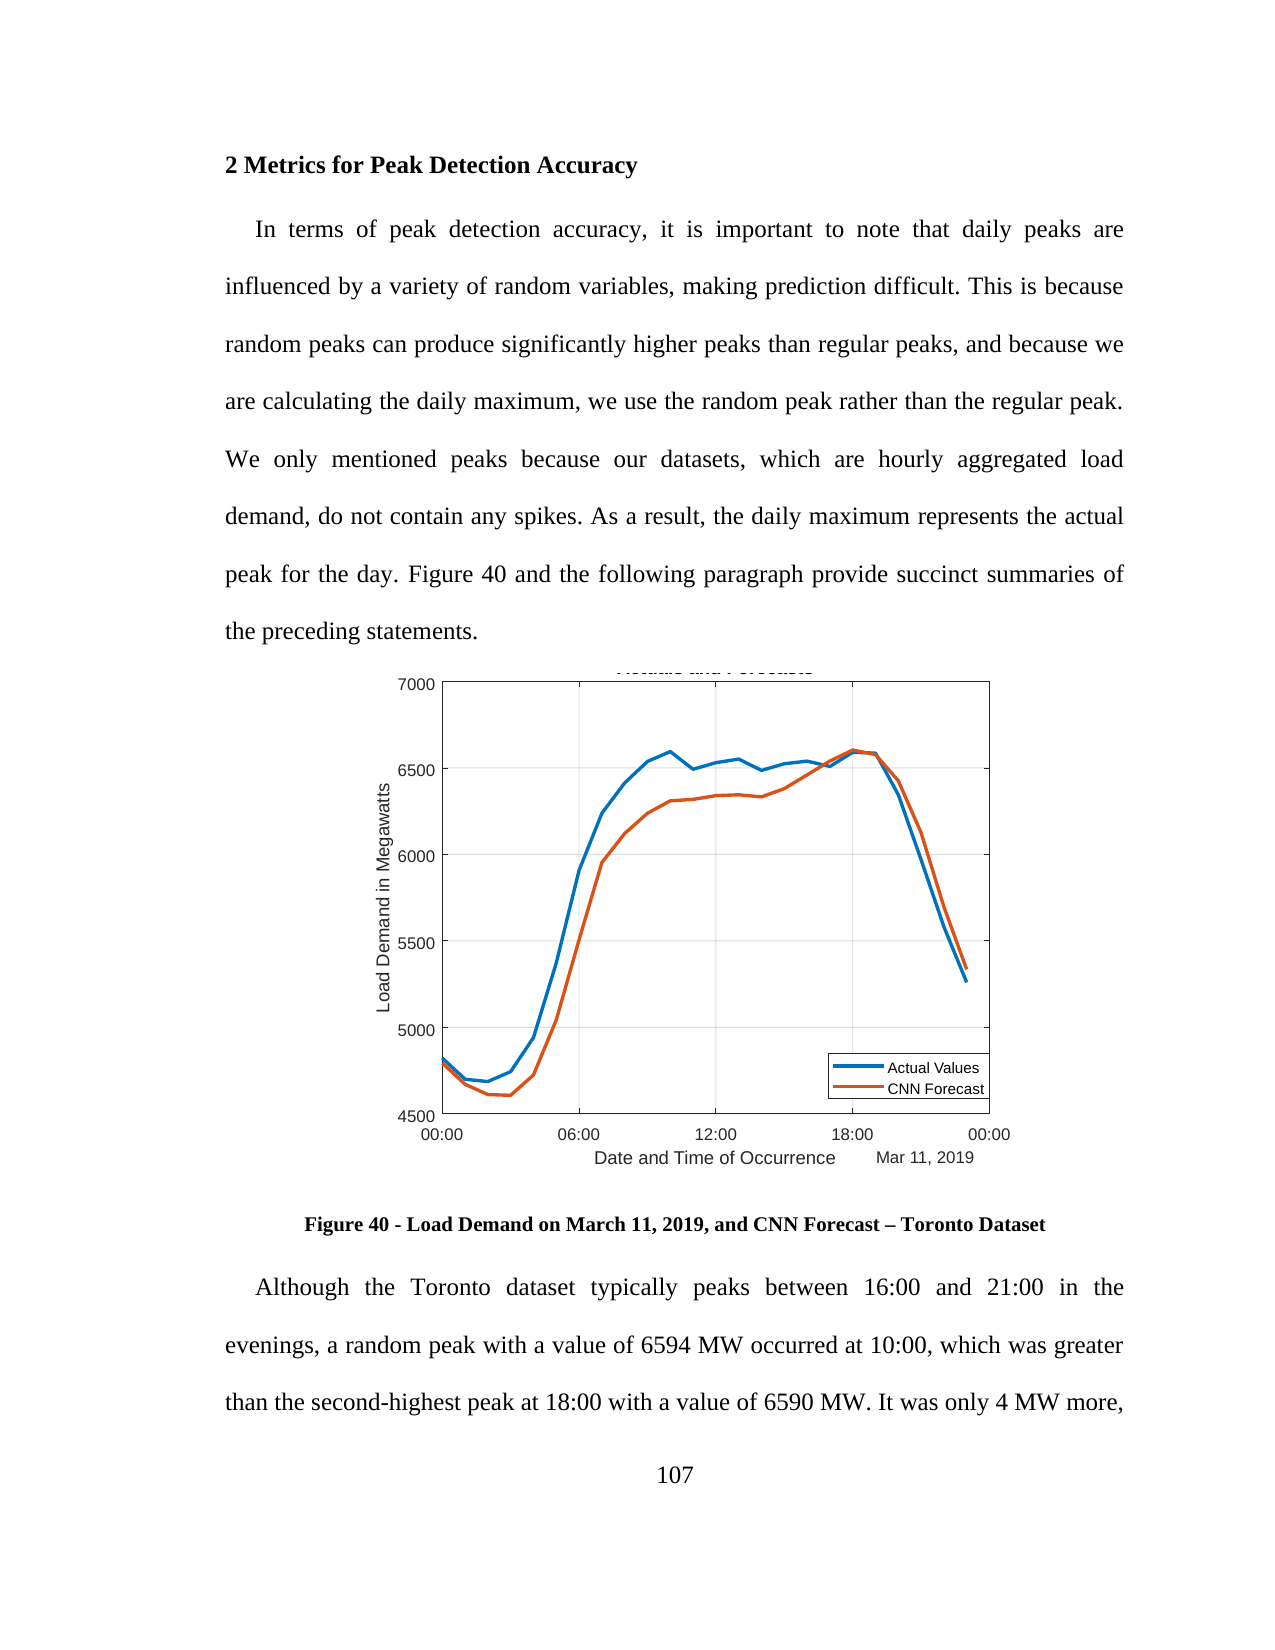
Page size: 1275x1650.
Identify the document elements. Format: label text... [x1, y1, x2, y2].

text In terms of peak detection accuracy, it is important to note that daily peaks are influenced by a variety of random variables, making prediction difficult. This is because random peaks can produce significantly higher peaks than regular peaks, and because we are calculating the daily maximum, we use the random peak rather than the regular peak. We only mentioned peaks because our datasets, which are hourly aggregated load demand, do not contain any spikes. As a result, the daily maximum represents the actual peak for the day. Figure 40 and the following paragraph provide succinct summaries of the preceding statements. [225, 214, 1125, 645]
text Figure - Load Demand on March 11, 2019, and CNN Forecast – Toronto Dataset [225, 1212, 1125, 1236]
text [225, 1272, 1125, 1416]
subtitle 2 Metrics for Peak Detection Accuracy [225, 150, 1125, 179]
